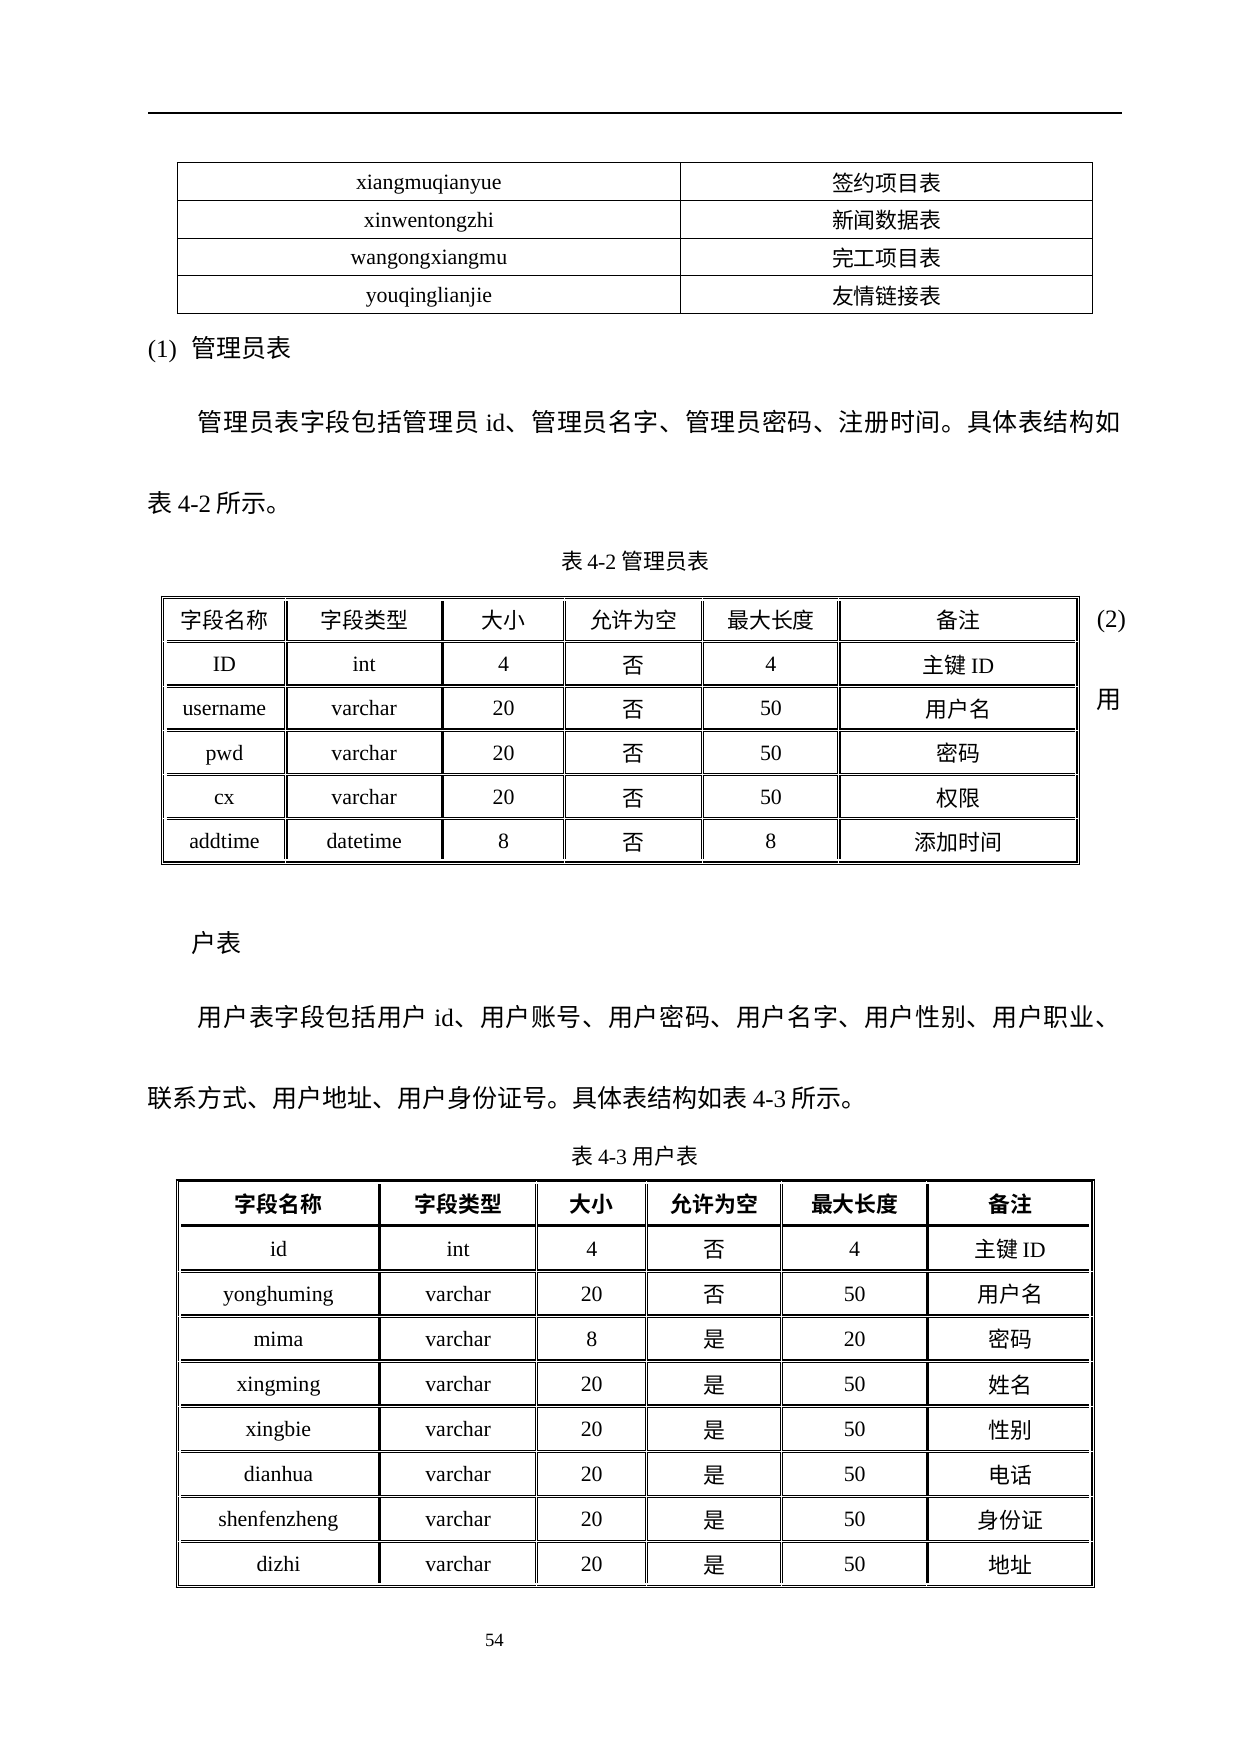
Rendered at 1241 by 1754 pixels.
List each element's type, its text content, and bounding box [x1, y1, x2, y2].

table_cell 8 [442, 820, 564, 861]
table_cell 姓名 [929, 1359, 1092, 1404]
table_cell addtime [163, 817, 286, 861]
table_cell datetime [286, 820, 442, 861]
table_cell varchar [288, 776, 441, 817]
list 用户表 [148, 584, 1122, 974]
table_cell cx [163, 773, 286, 817]
table_cell dizhi [177, 1540, 379, 1585]
table_header 大小 [537, 1182, 646, 1224]
table_cell 否 [648, 1227, 780, 1269]
table_cell 4 [783, 1227, 926, 1269]
table_cell 是 [648, 1363, 780, 1404]
table_cell 友情链接表 [681, 276, 1092, 313]
table_cell 电话 [929, 1450, 1092, 1494]
table_cell 是 [648, 1453, 780, 1494]
table_cell 50 [783, 1363, 926, 1404]
table_cell 否 [565, 820, 702, 861]
text 管理员表字段包括管理员id、管理员名字、管理员密码、注册时间。具体表结构如表4-2所示。 [148, 388, 1122, 534]
table_cell 20 [444, 776, 563, 817]
table_cell ID [163, 640, 286, 684]
table_cell 20 [538, 1498, 645, 1540]
table_cell 否 [566, 732, 701, 773]
table_cell varchar [381, 1498, 535, 1540]
table_cell int [381, 1227, 535, 1269]
table_cell 否 [566, 776, 701, 817]
table_cell varchar [379, 1543, 537, 1585]
table_cell 20 [444, 688, 563, 728]
table_header 允许为空 [565, 599, 702, 640]
table_cell 20 [537, 1543, 646, 1585]
table_cell varchar [288, 688, 441, 728]
text 表4-3 用户表 [148, 1138, 1122, 1171]
table_cell 新闻数据表 [681, 201, 1092, 238]
table_cell 20 [444, 732, 563, 773]
table_cell 主键ID [929, 1224, 1091, 1269]
table_cell varchar [381, 1453, 535, 1494]
table_cell int [288, 643, 441, 684]
table_header 字段类型 [379, 1182, 537, 1224]
table_cell youqinglianjie [178, 276, 680, 313]
table_cell username [164, 684, 284, 728]
table_cell xiangmuqianyue [178, 163, 680, 200]
table_cell 否 [566, 688, 701, 728]
table_cell 20 [538, 1363, 645, 1404]
table_cell varchar [381, 1318, 535, 1359]
table_cell 完工项目表 [681, 239, 1092, 275]
table_header 允许为空 [646, 1182, 782, 1224]
table_cell pwd [164, 728, 284, 773]
table_cell 20 [538, 1453, 645, 1494]
table_cell wangongxiangmu [178, 239, 680, 275]
table_cell 性别 [929, 1404, 1092, 1449]
table_cell shenfenzheng [179, 1495, 378, 1540]
table_cell 主键ID [839, 640, 1078, 684]
table_cell 添加时间 [839, 817, 1078, 861]
table_header 大小 [442, 599, 564, 640]
table_cell 50 [704, 776, 837, 817]
table_cell 8 [703, 817, 839, 861]
table_cell 用户名 [841, 684, 1077, 728]
table_cell xingming [179, 1359, 378, 1404]
table_cell varchar [381, 1408, 535, 1449]
table_cell 否 [648, 1273, 780, 1314]
table_cell 是 [646, 1543, 782, 1585]
table_cell 是 [648, 1408, 780, 1449]
table_cell 身份证 [929, 1495, 1092, 1540]
table_header 备注 [927, 1182, 1091, 1224]
table_cell 20 [538, 1408, 645, 1449]
table_header 字段名称 [163, 597, 286, 640]
table_cell 50 [783, 1498, 926, 1540]
table_header 最大长度 [782, 1181, 927, 1224]
table_cell 权限 [839, 773, 1078, 817]
table_cell varchar [381, 1273, 535, 1314]
table_cell 地址 [927, 1540, 1093, 1585]
table_cell mima [179, 1314, 378, 1359]
table_cell 20 [538, 1273, 645, 1314]
table_cell 8 [538, 1318, 645, 1359]
text 用户表字段包括用户id、用户账号、用户密码、用户名字、用户性别、用户职业、联系方式、用户地址、用户身份证号。具体表结构如表4-3所示。 [148, 983, 1122, 1129]
table_cell 是 [648, 1318, 780, 1359]
table_cell 50 [782, 1543, 927, 1585]
table_cell varchar [381, 1363, 535, 1404]
table_cell 是 [648, 1498, 780, 1540]
table_header 字段名称 [179, 1182, 379, 1224]
table_header 字段类型 [286, 599, 442, 640]
table_cell 50 [783, 1453, 926, 1494]
table_cell 4 [704, 643, 837, 684]
table_header 备注 [839, 599, 1076, 640]
table_cell xingbie [179, 1404, 378, 1449]
table_cell 签约项目表 [681, 163, 1092, 200]
list 管理员表 [148, 314, 1122, 379]
table_cell 用户名 [929, 1269, 1092, 1314]
table_cell yonghuming [179, 1269, 378, 1314]
table_cell varchar [288, 732, 441, 773]
table_cell dianhua [179, 1450, 378, 1494]
table_cell 20 [783, 1318, 926, 1359]
table_cell 密码 [841, 728, 1077, 773]
table_cell xinwentongzhi [178, 201, 680, 238]
table_cell 密码 [929, 1314, 1092, 1359]
table_header 最大长度 [703, 597, 839, 640]
table_cell 50 [783, 1408, 926, 1449]
text 表4-2 管理员表 [148, 544, 1122, 576]
table_cell 50 [704, 688, 837, 728]
table_cell 50 [783, 1273, 926, 1314]
table_cell id [179, 1224, 378, 1269]
table_cell 4 [538, 1227, 645, 1269]
table_cell 50 [704, 732, 837, 773]
table_cell 4 [444, 643, 563, 684]
table_cell 否 [566, 643, 701, 684]
